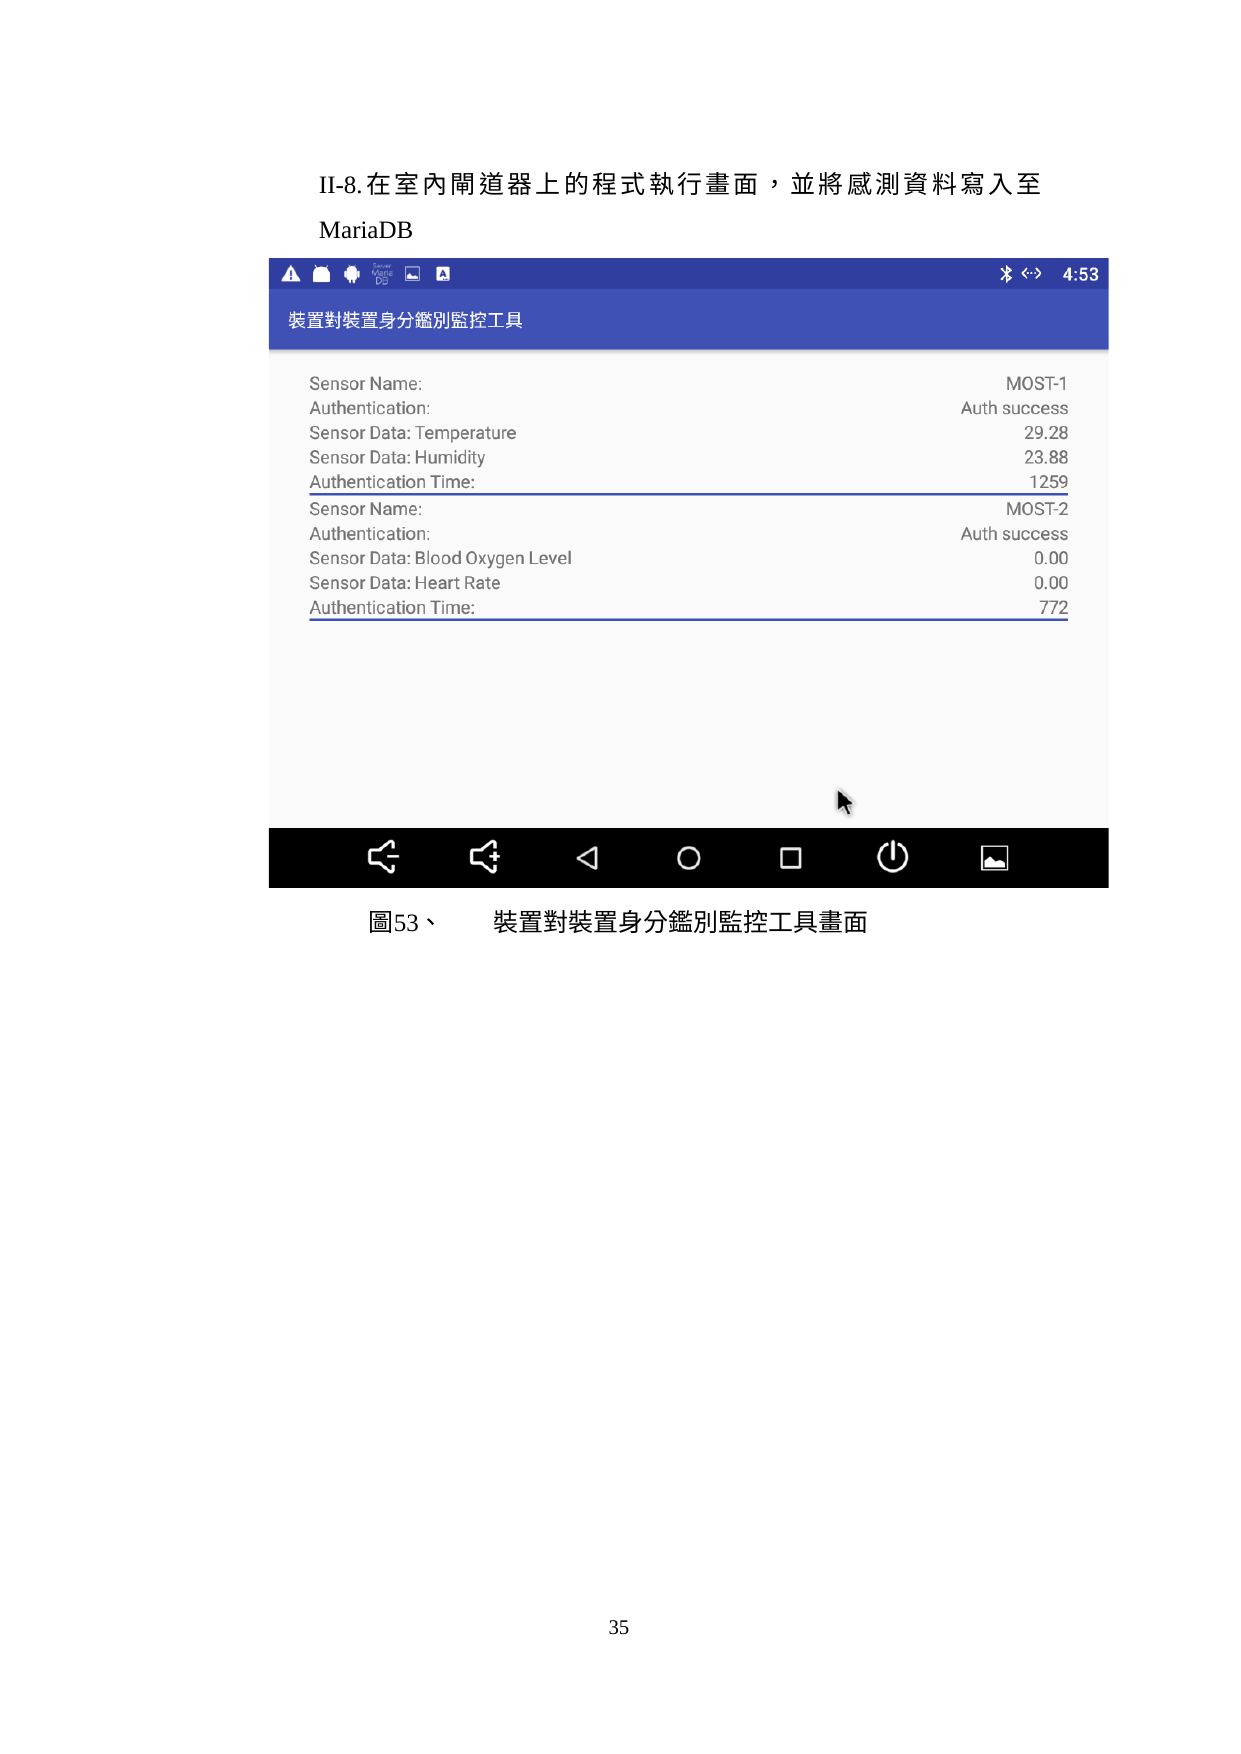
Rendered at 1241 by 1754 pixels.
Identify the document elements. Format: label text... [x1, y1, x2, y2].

picture [268, 258, 1109, 888]
list II-8.在室內閘道器上的程式執行畫面，並將感測資料寫入至MariaDB [319, 164, 1044, 244]
text 裝置對裝置身分鑑別監控工具畫面 [194, 902, 1044, 939]
